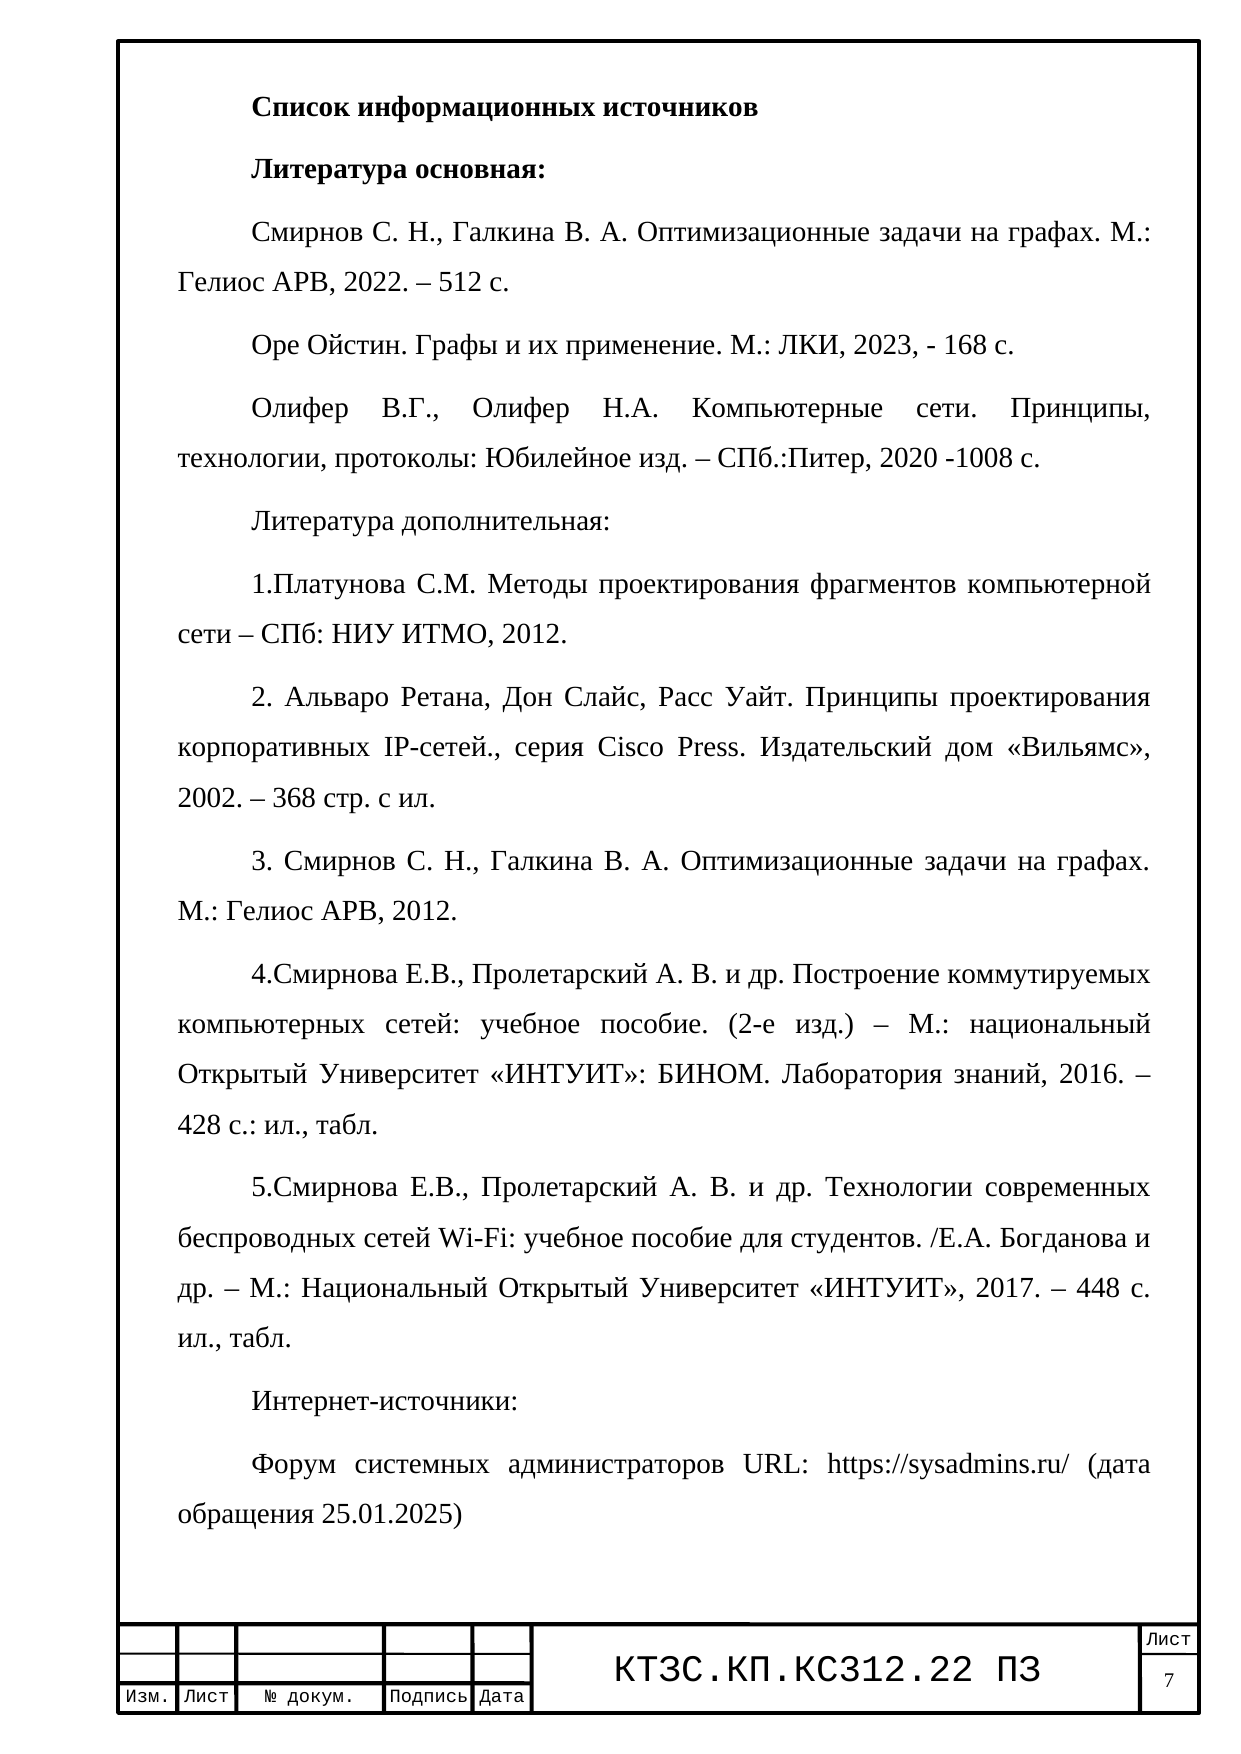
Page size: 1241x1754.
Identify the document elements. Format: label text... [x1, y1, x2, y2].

text Интернет-источники: [177, 1383, 1152, 1417]
text Литература дополнительная: [177, 503, 1152, 537]
text Форум системных администраторов URL: https://sysadmins.ru/ (дата обращения 25.01.2025) [177, 1446, 1152, 1530]
text 2. Альваро Ретана, Дон Слайс, Расс Уайт. Принципы проектирования корпоративных IP-сетей., серия Cisco Press. Издательский дом «Вильямс», 2002. – 368 стр. с ил. [177, 679, 1152, 813]
text Литература основная: [177, 151, 1152, 185]
text 3. Смирнов С. Н., Галкина В. А. Оптимизационные задачи на графах. М.: Гелиос АРВ, 2012. [177, 843, 1152, 927]
text 5.Смирнова Е.В., Пролетарский А. В. и др. Технологии современных беспроводных сетей Wi-Fi: учебное пособие для студентов. /Е.А. Богданова и др. – М.: Национальный Открытый Университет «ИНТУИТ», 2017. – 448 с. ил., табл. [177, 1169, 1152, 1354]
text Оре Ойстин. Графы и их применение. М.: ЛКИ, 2023, - 168 с. [177, 327, 1152, 361]
text Смирнов С. Н., Галкина В. А. Оптимизационные задачи на графах. М.: Гелиос АРВ, 2022. – 512 с. [177, 214, 1152, 298]
text 4.Смирнова Е.В., Пролетарский А. В. и др. Построение коммутируемых компьютерных сетей: учебное пособие. (2-е изд.) – М.: национальный Открытый Университет «ИНТУИТ»: БИНОМ. Лаборатория знаний, 2016. –428 с.: ил., табл. [177, 956, 1152, 1140]
text Олифер В.Г., Олифер Н.А. Компьютерные сети. Принципы, технологии, протоколы: Юбилейное изд. – СПб.:Питер, 2020 -1008 с. [177, 390, 1152, 474]
text 1.Платунова С.М. Методы проектирования фрагментов компьютерной сети – СПб: НИУ ИТМО, 2012. [177, 566, 1152, 650]
subtitle Список информационных источников [177, 89, 1152, 122]
